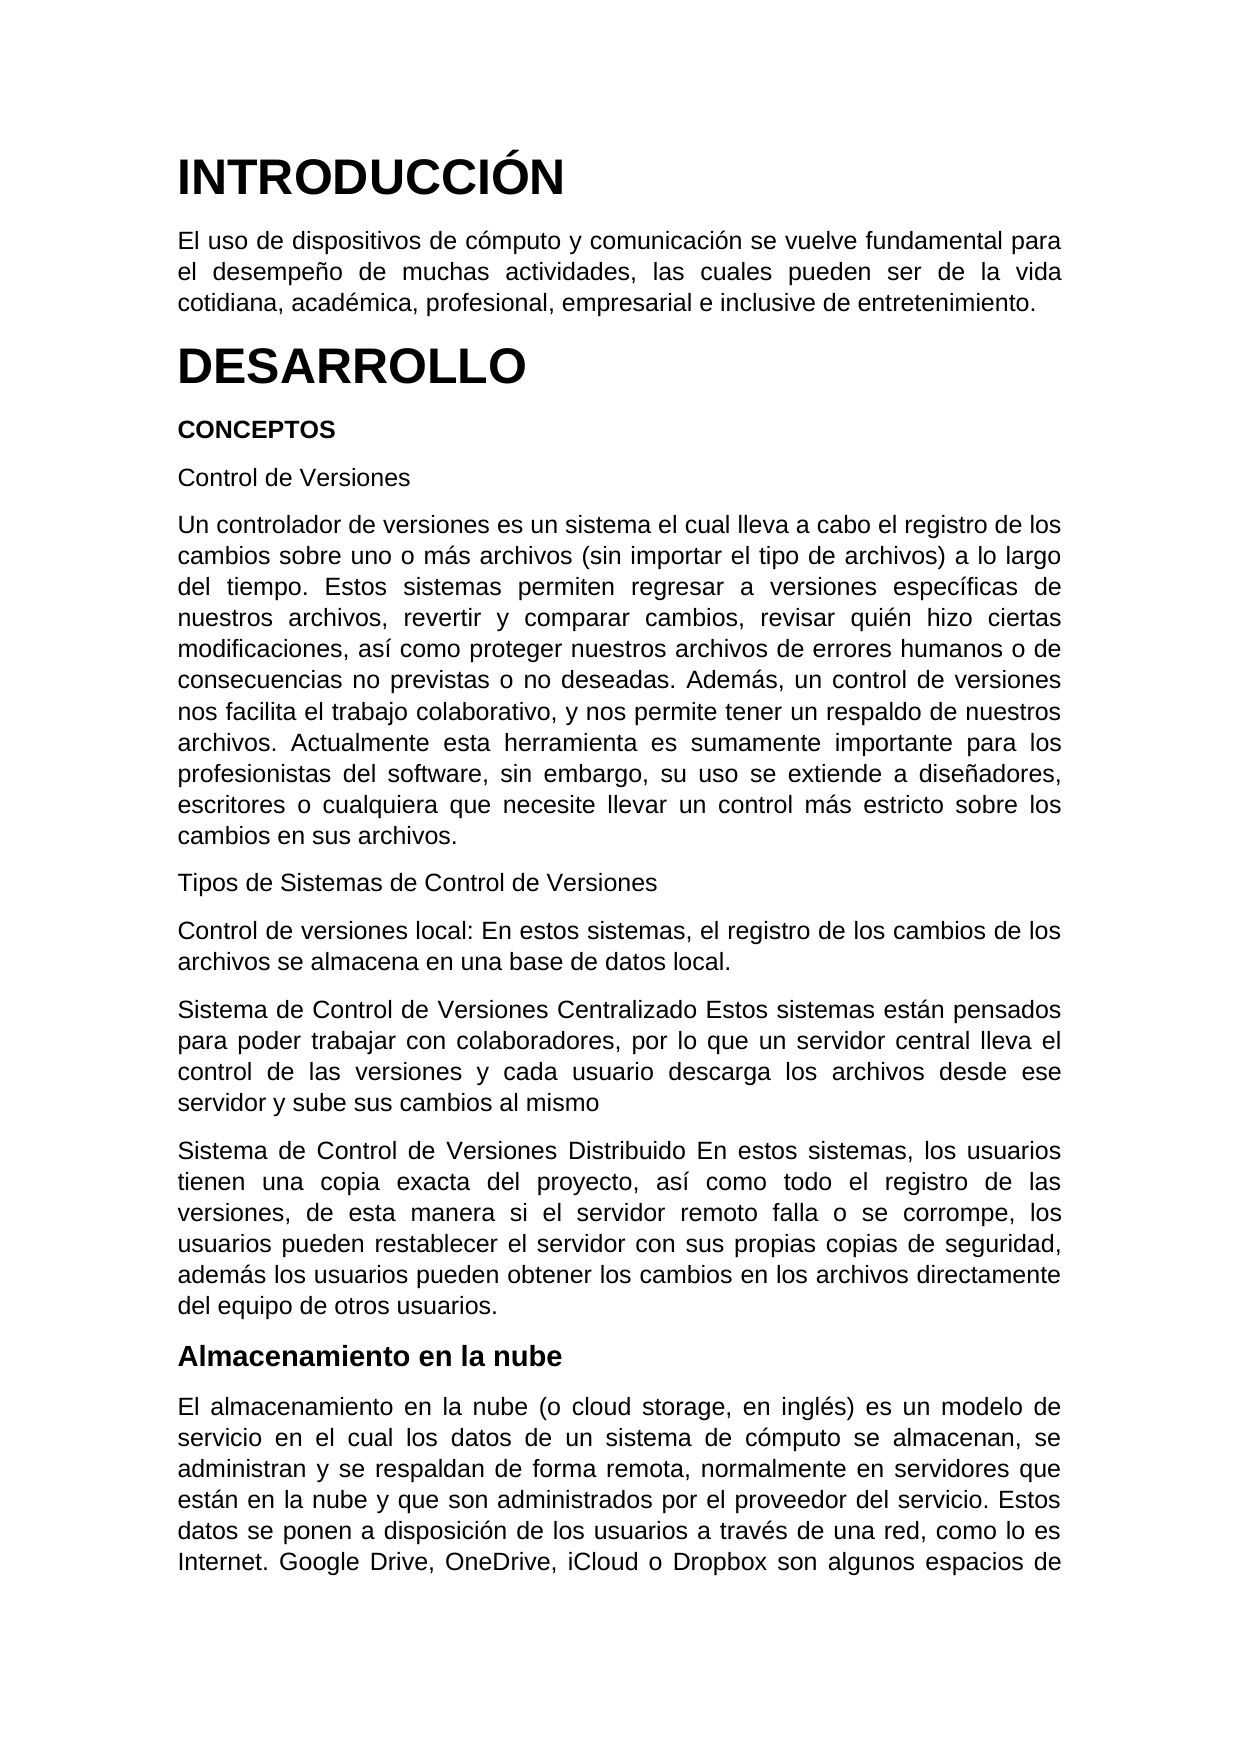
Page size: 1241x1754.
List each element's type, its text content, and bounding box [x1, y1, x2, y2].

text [177, 1391, 1063, 1575]
text Un controlador de versiones es un sistema el cual lleva a cabo el registro de los cambios sobre uno o más archivos (sin importar el tipo de archivos) a lo largo del tiempo. Estos sistemas permiten regresar a versiones específicas de nuestros archivos, revertir y comparar cambios, revisar quién hizo ciertas modificaciones, así como proteger nuestros archivos de errores humanos o de consecuencias no previstas o no deseadas. Además, un control de versiones nos facilita el trabajo colaborativo, y nos permite tener un respaldo de nuestros archivos. Actualmente esta herramienta es sumamente importante para los profesionistas del software, sin embargo, su uso se extiende a diseñadores, escritores o cualquiera que necesite llevar un control más estricto sobre los cambios en sus archivos. [177, 510, 1063, 849]
text CONCEPTOS [177, 415, 1063, 444]
text INTRODUCCIÓN [177, 148, 1063, 205]
text El uso de dispositivos de cómputo y comunicación se vuelve fundamental para el desempeño de muchas actividades, las cuales pueden ser de la vida cotidiana, académica, profesional, empresarial e inclusive de entretenimiento. [177, 226, 1063, 317]
text DESARROLLO [177, 336, 1063, 394]
text Sistema de Control de Versiones Centralizado Estos sistemas están pensados para poder trabajar con colaboradores, por lo que un servidor central lleva el control de las versiones y cada usuario descarga los archivos desde ese servidor y sube sus cambios al mismo [177, 995, 1063, 1117]
text Sistema de Control de Versiones Distribuido En estos sistemas, los usuarios tienen una copia exacta del proyecto, así como todo el registro de las versiones, de esta manera si el servidor remoto falla o se corrompe, los usuarios pueden restablecer el servidor con sus propias copias de seguridad, además los usuarios pueden obtener los cambios en los archivos directamente del equipo de otros usuarios. [177, 1136, 1063, 1320]
text Tipos de Sistemas de Control de Versiones [177, 868, 1063, 897]
text Control de Versiones [177, 463, 1063, 491]
text Almacenamiento en la nube [177, 1339, 1063, 1372]
text Control de versiones local: En estos sistemas, el registro de los cambios de los archivos se almacena en una base de datos local. [177, 916, 1063, 976]
